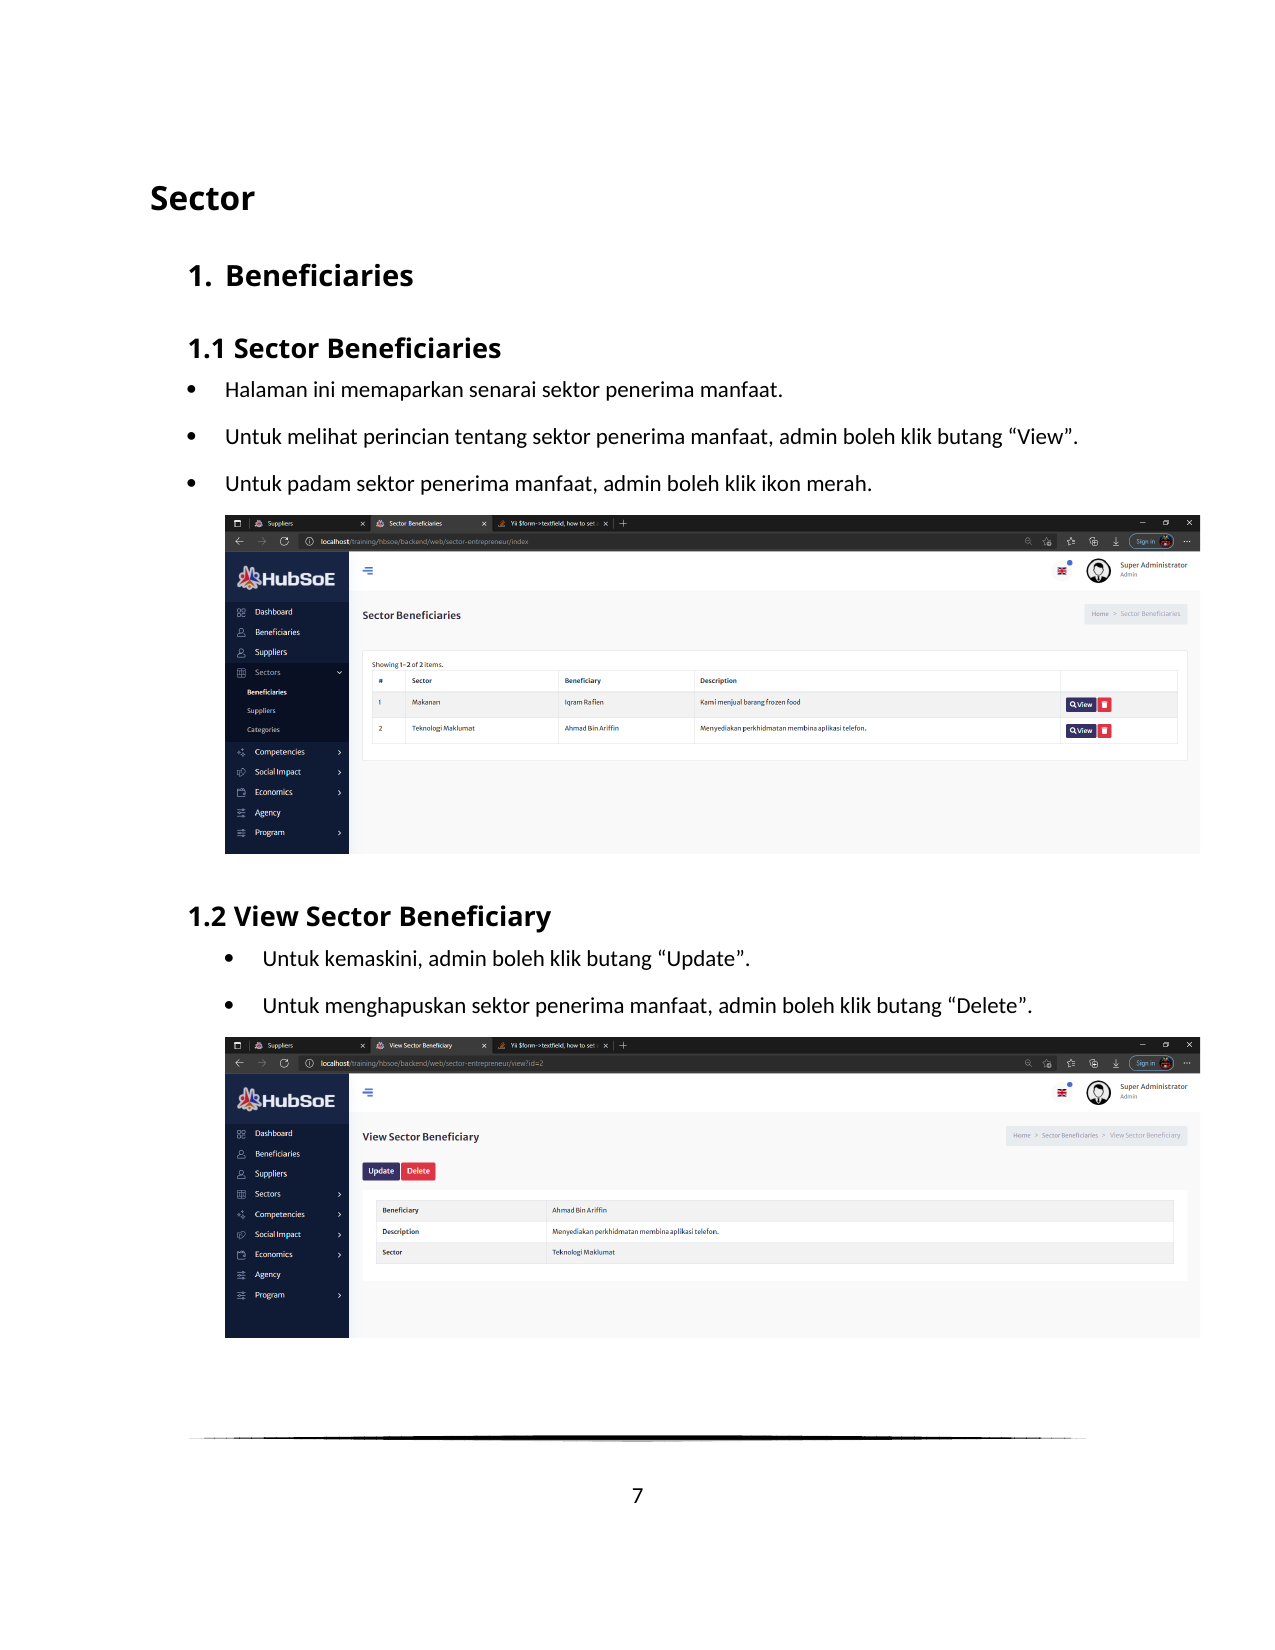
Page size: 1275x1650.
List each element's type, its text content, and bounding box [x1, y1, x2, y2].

list Untuk melihat perincian tentang sektor penerima manfaat, admin boleh klik butang “View”. [187, 422, 1125, 450]
list Untuk kemaskini, admin boleh klik butang “Update”. [225, 944, 1125, 972]
picture [225, 515, 1200, 854]
picture [189, 1434, 1087, 1442]
list Untuk padam sektor penerima manfaat, admin boleh klik ikon merah. [187, 469, 1125, 497]
subtitle Sector [150, 175, 1125, 220]
subtitle Beneficiaries [187, 255, 1125, 295]
list Halaman ini memaparkan senarai sektor penerima manfaat. [187, 375, 1125, 403]
list Untuk menghapuskan sektor penerima manfaat, admin boleh klik butang “Delete”. [225, 991, 1125, 1019]
subtitle View Sector Beneficiary [187, 898, 1125, 935]
subtitle Sector Beneficiaries [187, 329, 1125, 366]
picture [225, 1037, 1200, 1338]
